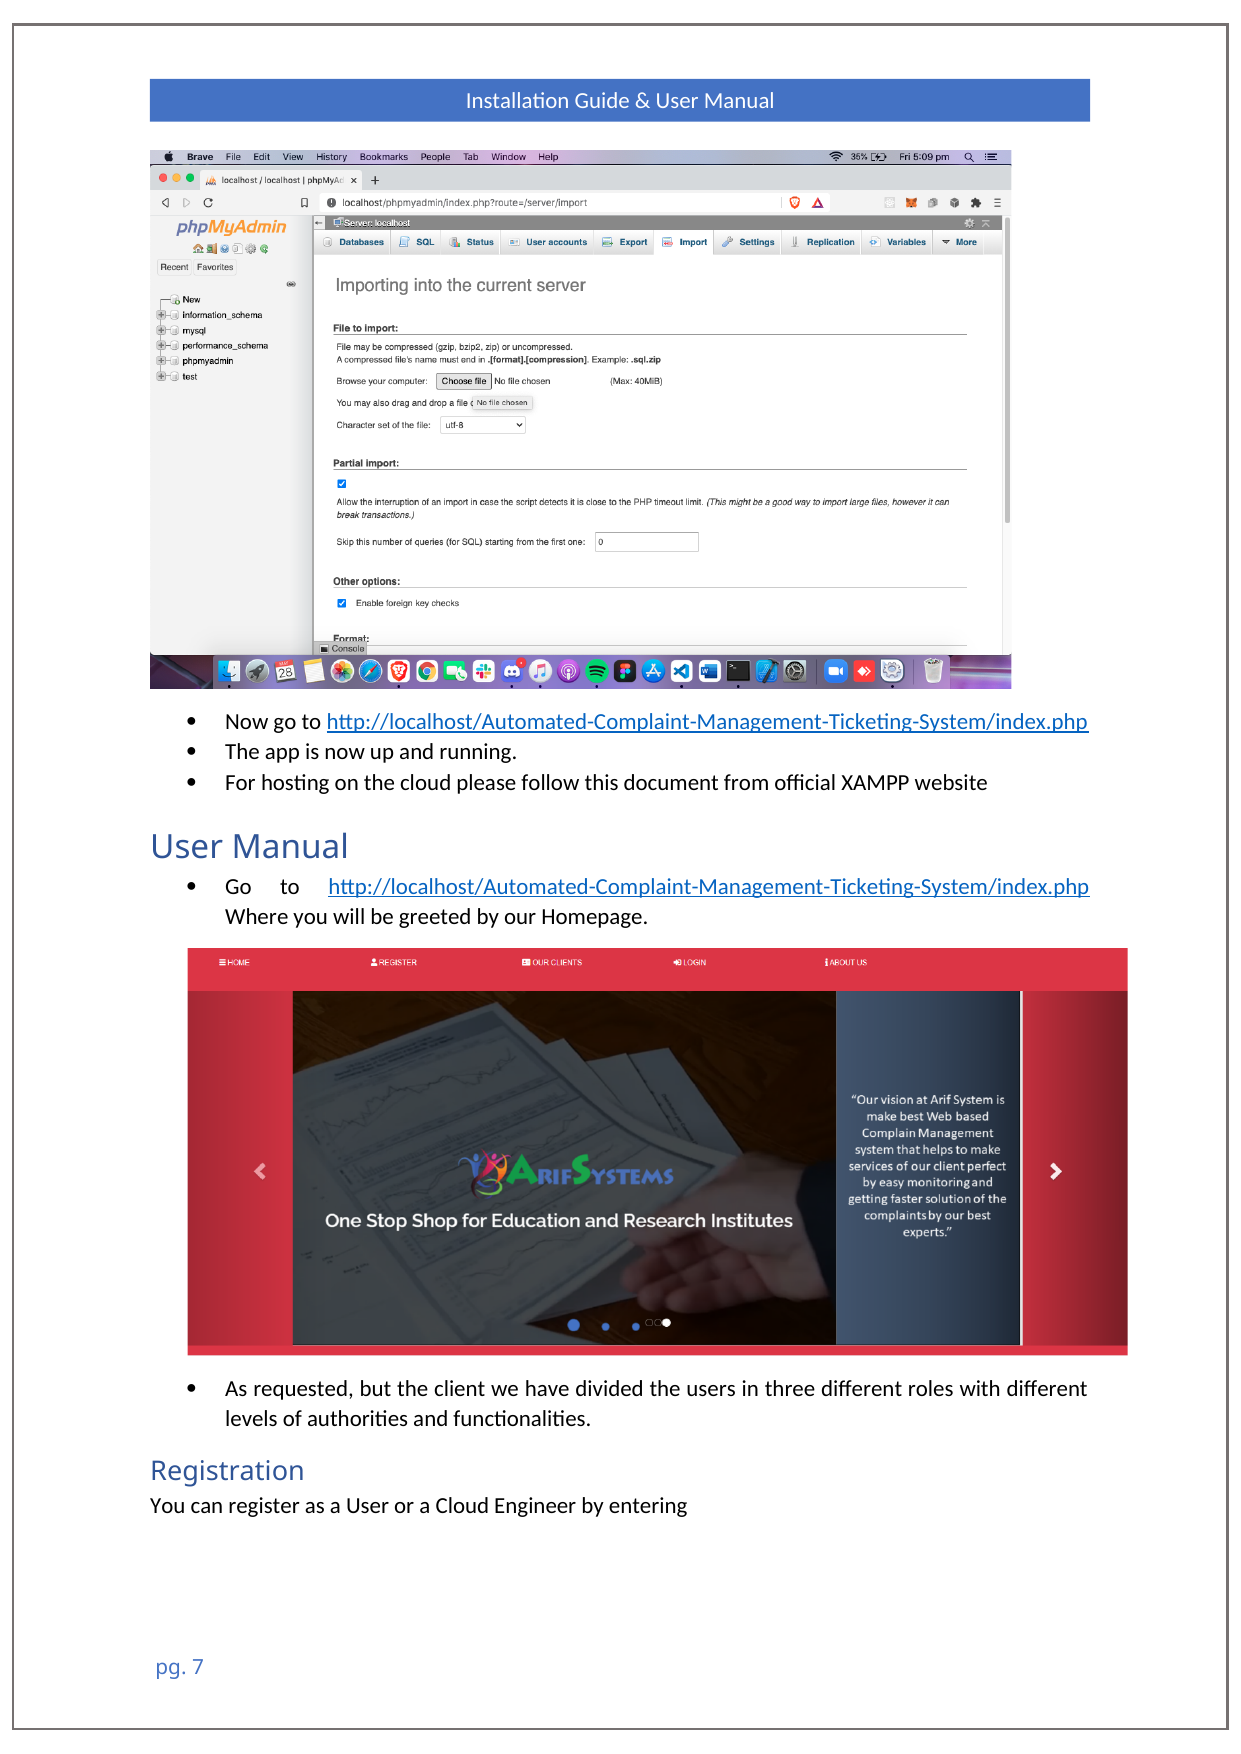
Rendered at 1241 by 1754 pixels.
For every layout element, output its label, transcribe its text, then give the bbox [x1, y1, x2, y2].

list As requested, but the client we have divided the users in three different roles with different levels of authorities and functionalities. [187, 1374, 1090, 1432]
list Now go to http://localhost/Automated-Complaint-Management-Ticketing-System/index.php [187, 707, 1090, 735]
list Go to http://localhost/Automated-Complaint-Management-Ticketing-System/index.php Where you will be greeted by our Homepage. [187, 872, 1090, 930]
subtitle Registration [150, 1451, 1090, 1488]
list The app is now up and running. [187, 737, 1090, 766]
subtitle User Manual [150, 823, 1090, 868]
picture [187, 948, 1128, 1356]
list For hosting on the cloud please follow this document from official XAMPP website [187, 768, 1090, 796]
text You can register as a User or a Cloud Engineer by entering [150, 1491, 1090, 1519]
picture [150, 150, 1012, 689]
